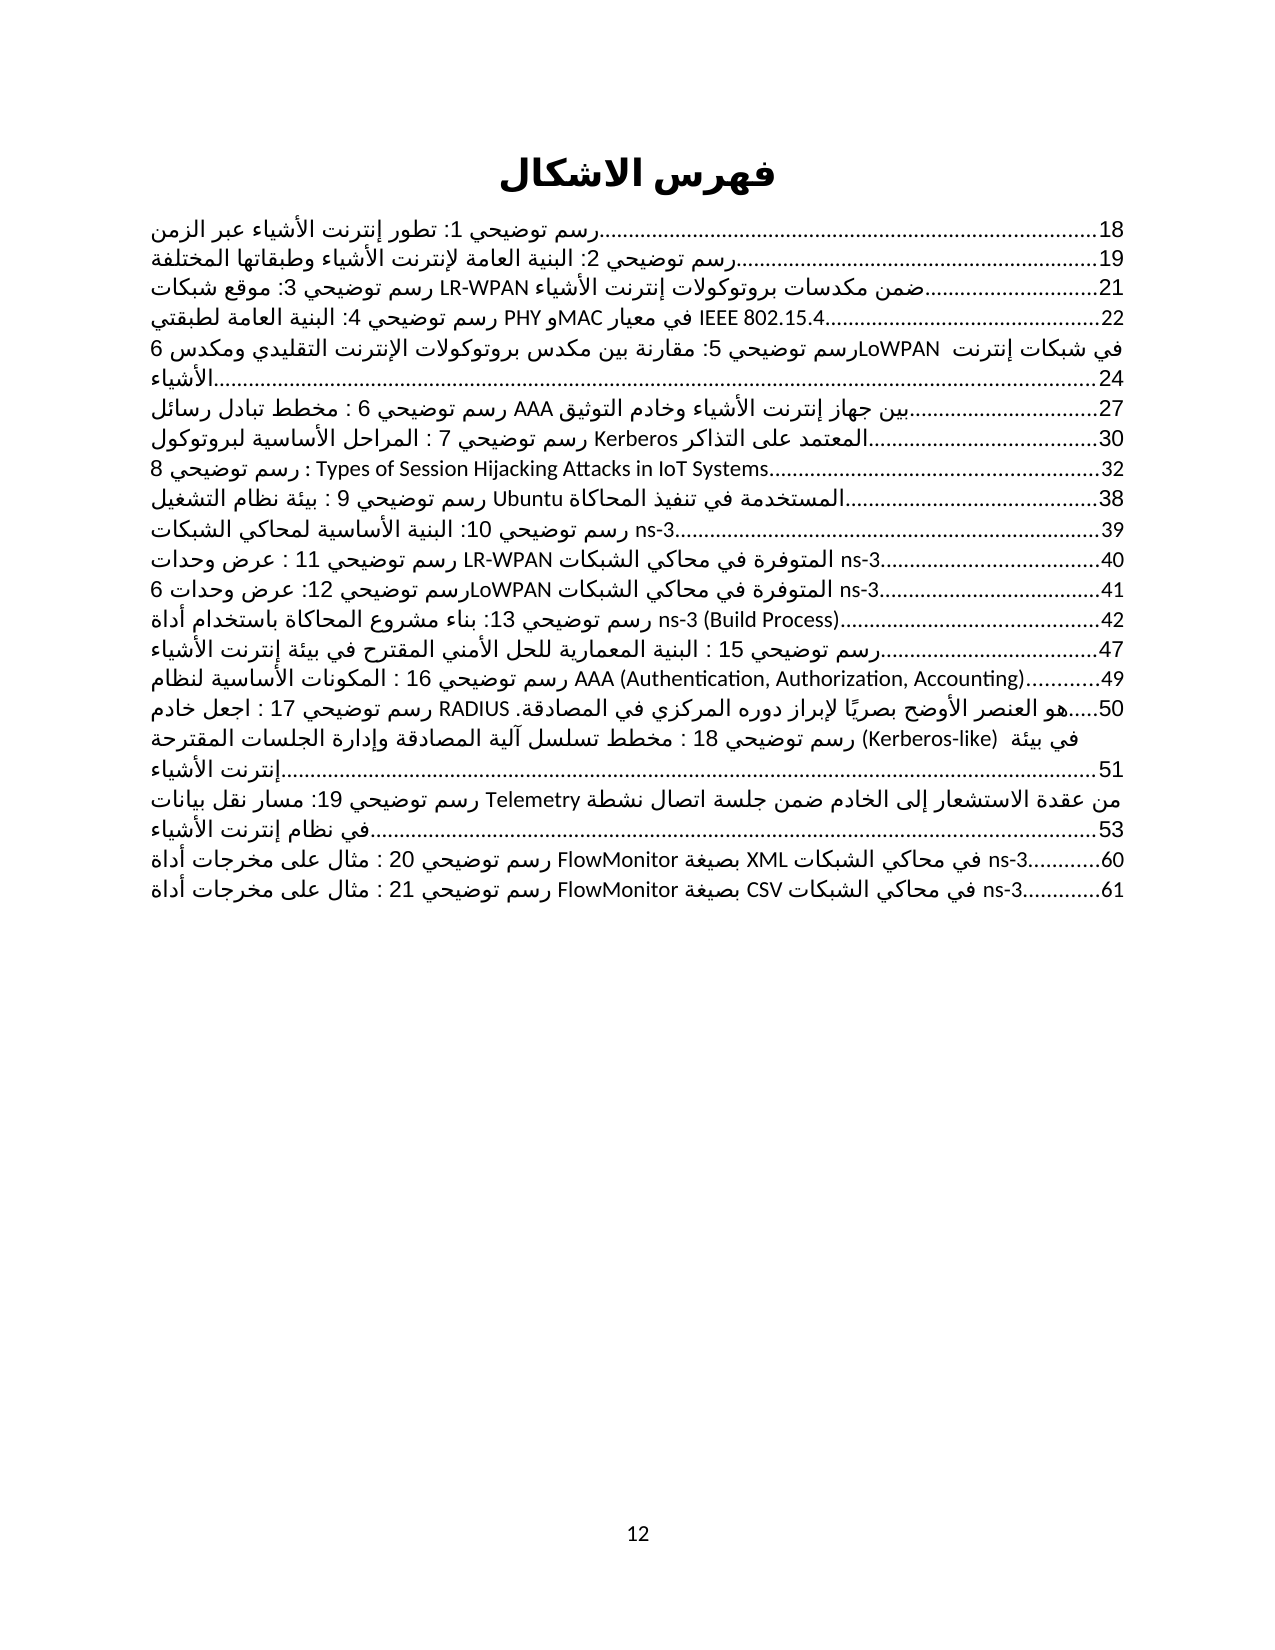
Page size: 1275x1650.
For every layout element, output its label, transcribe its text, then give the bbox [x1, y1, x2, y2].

text رسم توضيحي 10: البنية الأساسية لمحاكي الشبكات ns-3 39 [150, 515, 1125, 543]
text رسم توضيحي 4: البنية العامة لطبقتي PHY وMAC في معيار IEEE 802.15.4 22 [150, 303, 1125, 331]
text رسم توضيحي 17 : اجعل خادم RADIUS هو العنصر الأوضح بصريًا لإبراز دوره المركزي في المصادقة. 50 [150, 694, 1125, 722]
text رسم توضيحي 5: مقارنة بين مكدس بروتوكولات الإنترنت التقليدي ومكدس 6LoWPAN في شبكات إنترنت الأشياء 24 [150, 334, 1125, 392]
text رسم توضيحي 13: بناء مشروع المحاكاة باستخدام أداة ns-3 (Build Process) 42 [150, 605, 1125, 633]
text رسم توضيحي 2: البنية العامة لإنترنت الأشياء وطبقاتها المختلفة 19 [150, 245, 1125, 271]
text رسم توضيحي 3: موقع شبكات LR-WPAN ضمن مكدسات بروتوكولات إنترنت الأشياء 21 [150, 273, 1125, 301]
text رسم توضيحي 8 : Types of Session Hijacking Attacks in IoT Systems 32 [150, 454, 1125, 482]
text رسم توضيحي 19: مسار نقل بيانات Telemetry من عقدة الاستشعار إلى الخادم ضمن جلسة اتصال نشطة في نظام إنترنت الأشياء 53 [150, 785, 1125, 843]
text رسم توضيحي 1: تطور إنترنت الأشياء عبر الزمن 18 [150, 216, 1125, 242]
text رسم توضيحي 7 : المراحل الأساسية لبروتوكول Kerberos المعتمد على التذاكر 30 [150, 424, 1125, 452]
text رسم توضيحي 18 : مخطط تسلسل آلية المصادقة وإدارة الجلسات المقترحة (Kerberos-like) في بيئة إنترنت الأشياء 51 [150, 724, 1125, 783]
text رسم توضيحي 9 : بيئة نظام التشغيل Ubuntu المستخدمة في تنفيذ المحاكاة 38 [150, 484, 1125, 513]
text رسم توضيحي 20 : مثال على مخرجات أداة FlowMonitor بصيغة XML في محاكي الشبكات ns-3 60 [150, 845, 1125, 873]
text فهرس الاشكال [150, 150, 1125, 196]
text رسم توضيحي 12: عرض وحدات 6LoWPAN المتوفرة في محاكي الشبكات ns-3 41 [150, 575, 1125, 603]
text رسم توضيحي 15 : البنية المعمارية للحل الأمني المقترح في بيئة إنترنت الأشياء 47 [150, 636, 1125, 662]
text رسم توضيحي 11 : عرض وحدات LR-WPAN المتوفرة في محاكي الشبكات ns-3 40 [150, 545, 1125, 573]
text رسم توضيحي 6 : مخطط تبادل رسائل AAA بين جهاز إنترنت الأشياء وخادم التوثيق 27 [150, 394, 1125, 422]
text رسم توضيحي 21 : مثال على مخرجات أداة FlowMonitor بصيغة CSV في محاكي الشبكات ns-3 61 [150, 875, 1125, 903]
text رسم توضيحي 16 : المكونات الأساسية لنظام AAA (Authentication, Authorization, Accounting) 49 [150, 664, 1125, 692]
